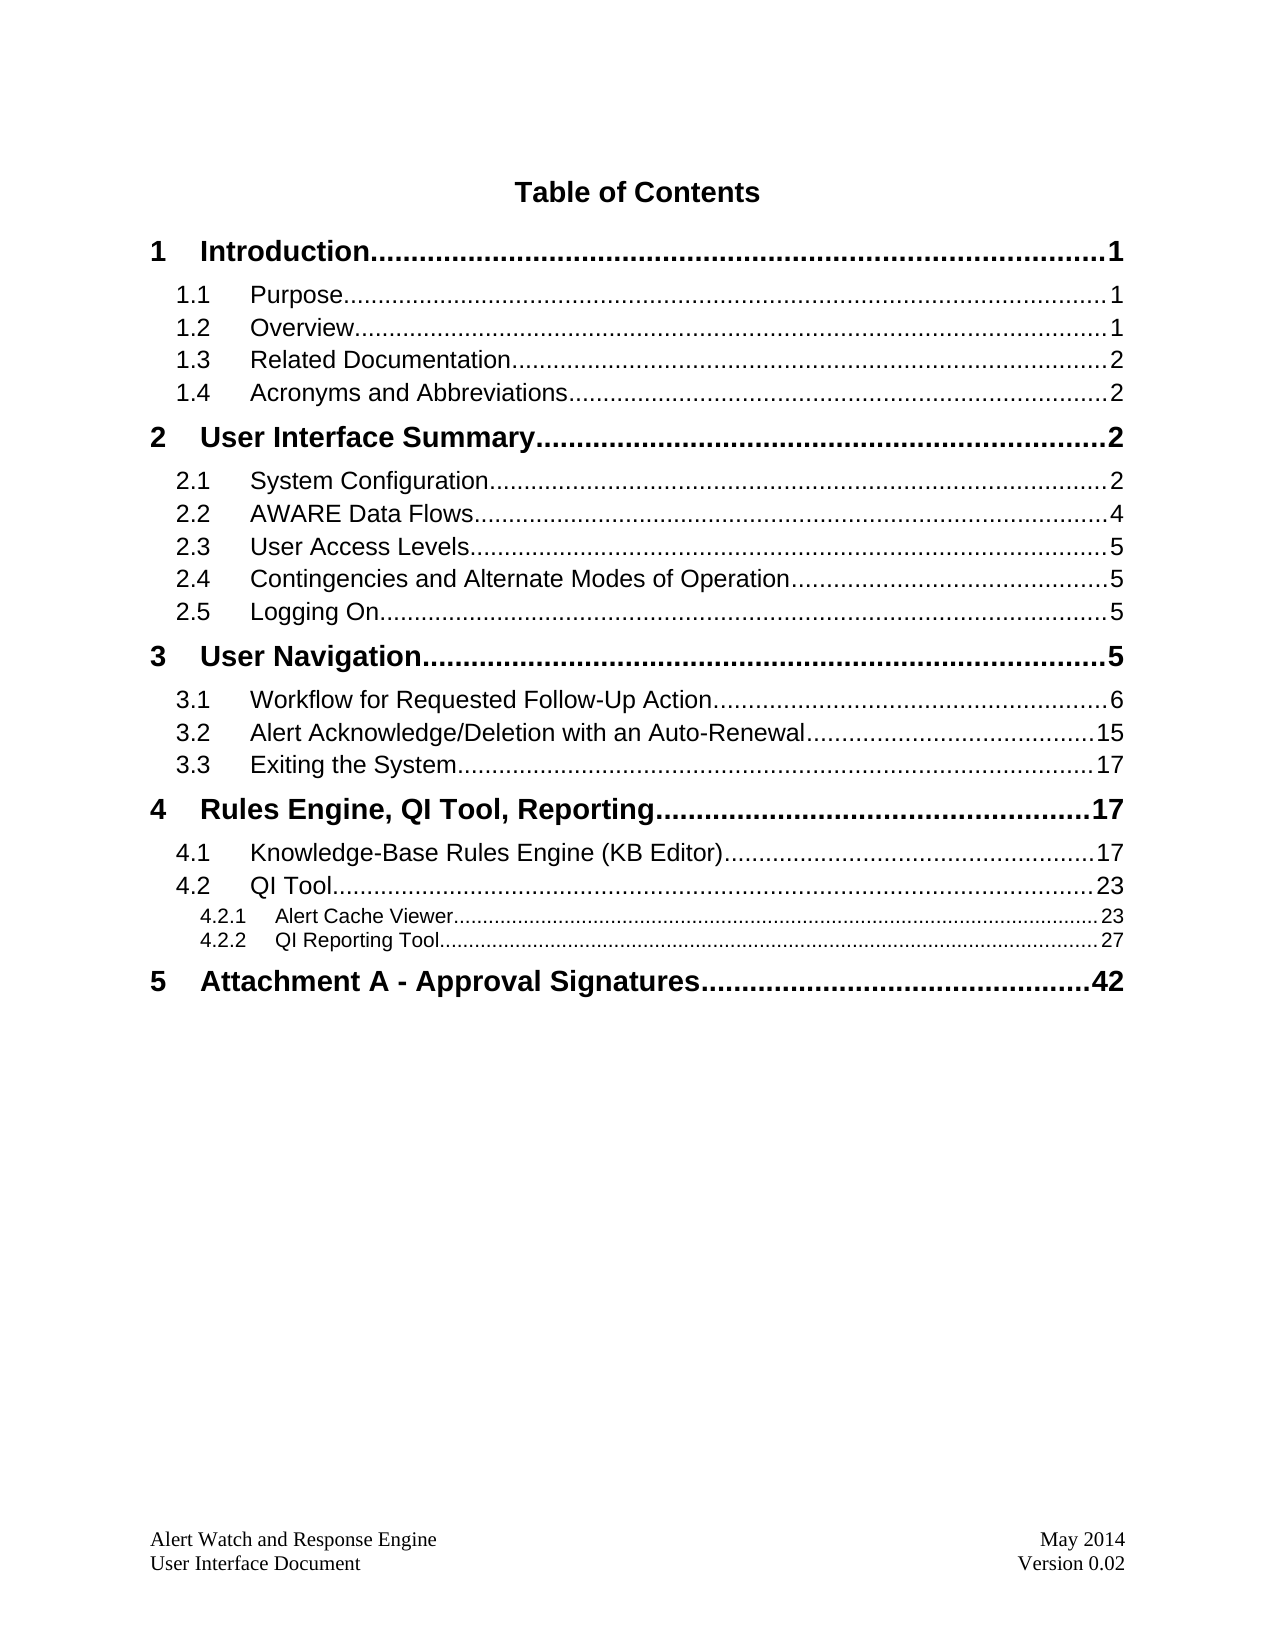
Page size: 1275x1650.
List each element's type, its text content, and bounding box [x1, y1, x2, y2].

text 3.2 Alert Acknowledge/Deletion with an Auto-Renewal 15 [176, 717, 1125, 746]
text 2.3 User Access Levels 5 [176, 531, 1125, 560]
text 2 User Interface Summary 2 [150, 419, 1125, 453]
text 2.4 Contingencies and Alternate Modes of Operation 5 [176, 564, 1125, 593]
text 2.5 Logging On 5 [176, 597, 1125, 626]
text 1.1 Purpose 1 [176, 279, 1125, 308]
text 5 Attachment A - Approval Signatures 42 [150, 964, 1125, 997]
text 4.2 QI Tool 23 [176, 871, 1125, 899]
text 3 User Navigation 5 [150, 638, 1125, 672]
text 4.2.1 Alert Cache Viewer 23 [200, 903, 1125, 927]
text 4.2.2 QI Reporting Tool 27 [200, 927, 1125, 951]
text 3.3 Exiting the System 17 [176, 750, 1125, 779]
text 1 Introduction 1 [150, 233, 1125, 267]
text 4.1 Knowledge-Base Rules Engine (KB Editor) 17 [176, 838, 1125, 866]
text 1.3 Related Documentation 2 [176, 345, 1125, 374]
text 3.1 Workflow for Requested Follow-Up Action 6 [176, 684, 1125, 713]
text 2.1 System Configuration 2 [176, 466, 1125, 494]
text 2.2 AWARE Data Flows 4 [176, 498, 1125, 527]
text 1.4 Acronyms and Abbreviations 2 [176, 378, 1125, 407]
text 4 Rules Engine, QI Tool, Reporting 17 [150, 792, 1125, 825]
text 1.2 Overview 1 [176, 312, 1125, 341]
subtitle Table of Contents [150, 175, 1125, 208]
